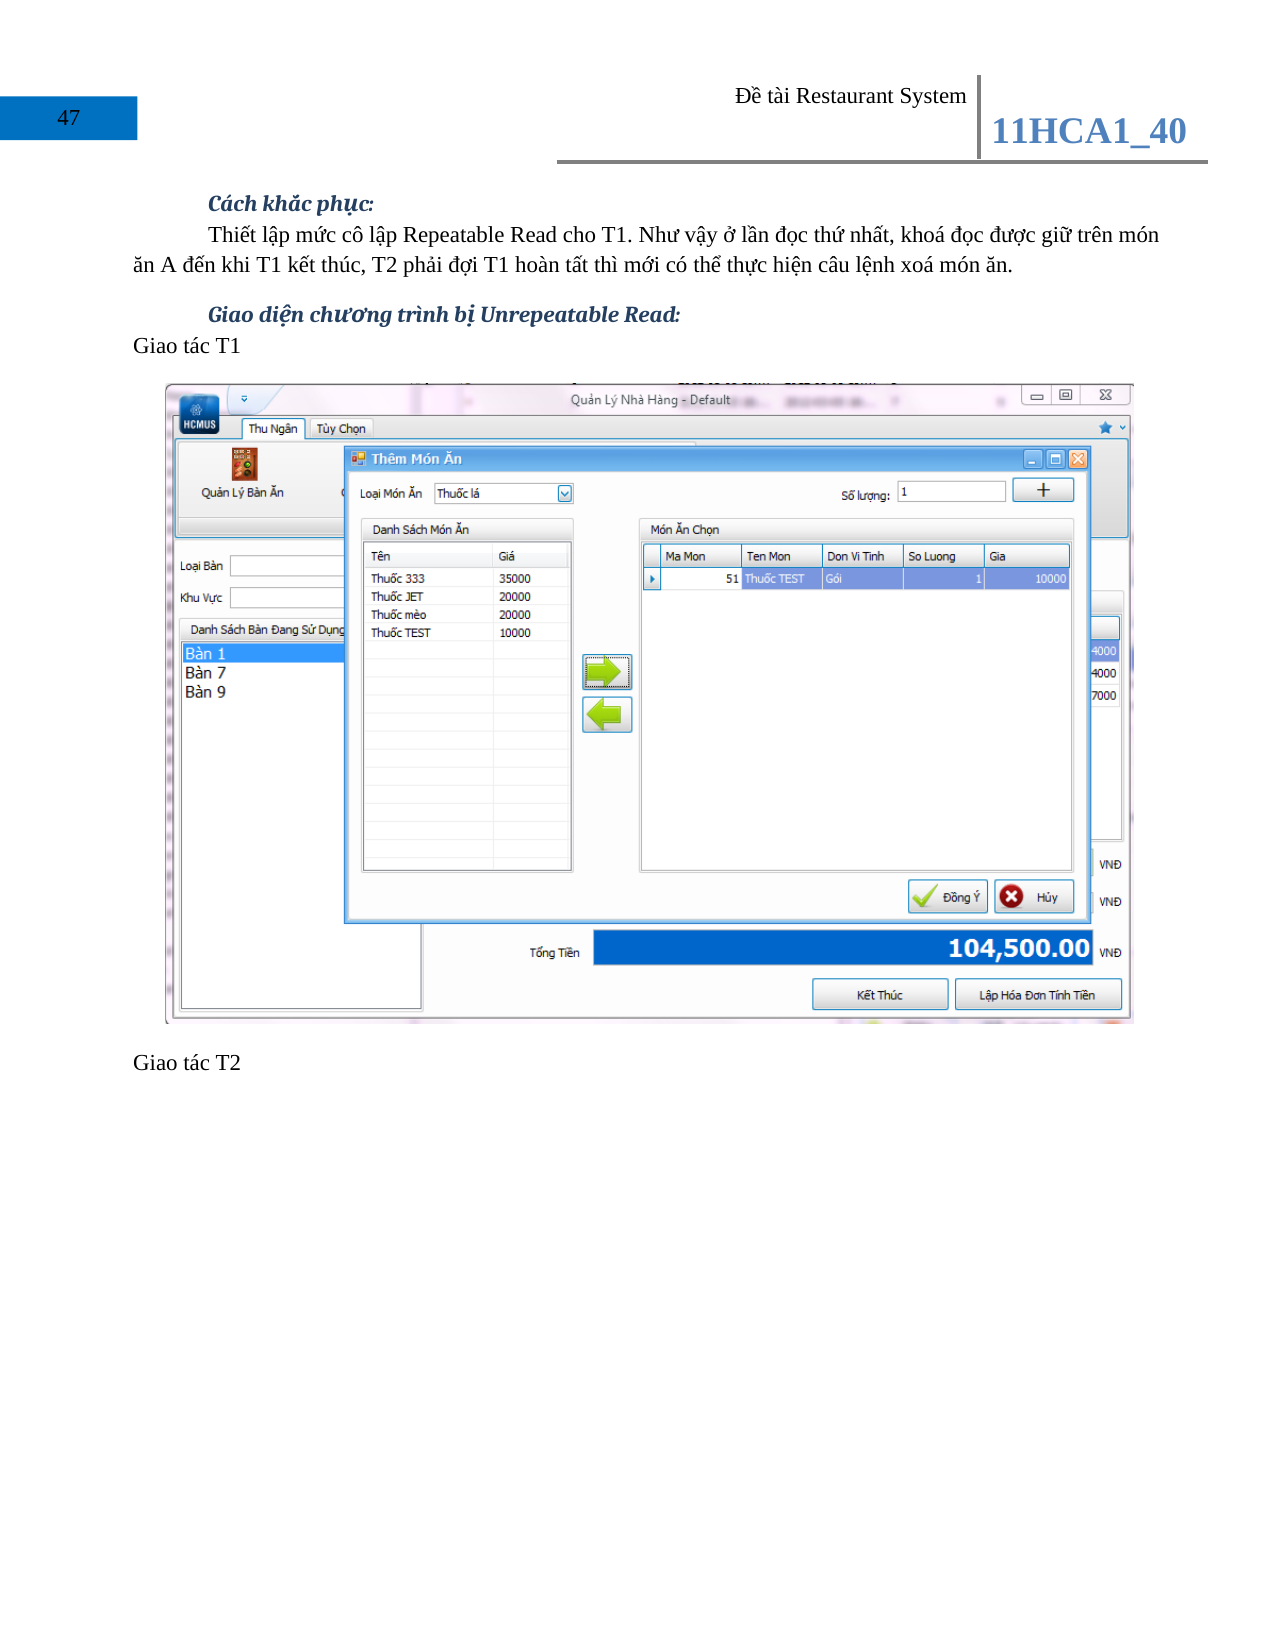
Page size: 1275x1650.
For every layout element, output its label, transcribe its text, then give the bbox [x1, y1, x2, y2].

picture [165, 383, 1134, 1024]
text Thiết lập mức cô lập Repeatable Read cho T1. Như vậy ở lần đọc thứ nhất, khoá đọc được giữ trên món ăn A đến khi T1 kết thúc, T2 phải đợi T1 hoàn tất thì mới có thể thực hiện câu lệnh xoá món ăn. [133, 221, 1167, 277]
subtitle Cách khắc phục: [208, 191, 1167, 217]
subtitle Giao diện chương trình bị Unrepeatable Read: [208, 302, 1167, 328]
text Giao tác T1 [133, 332, 1167, 358]
text Giao tác T2 [133, 1049, 1167, 1075]
